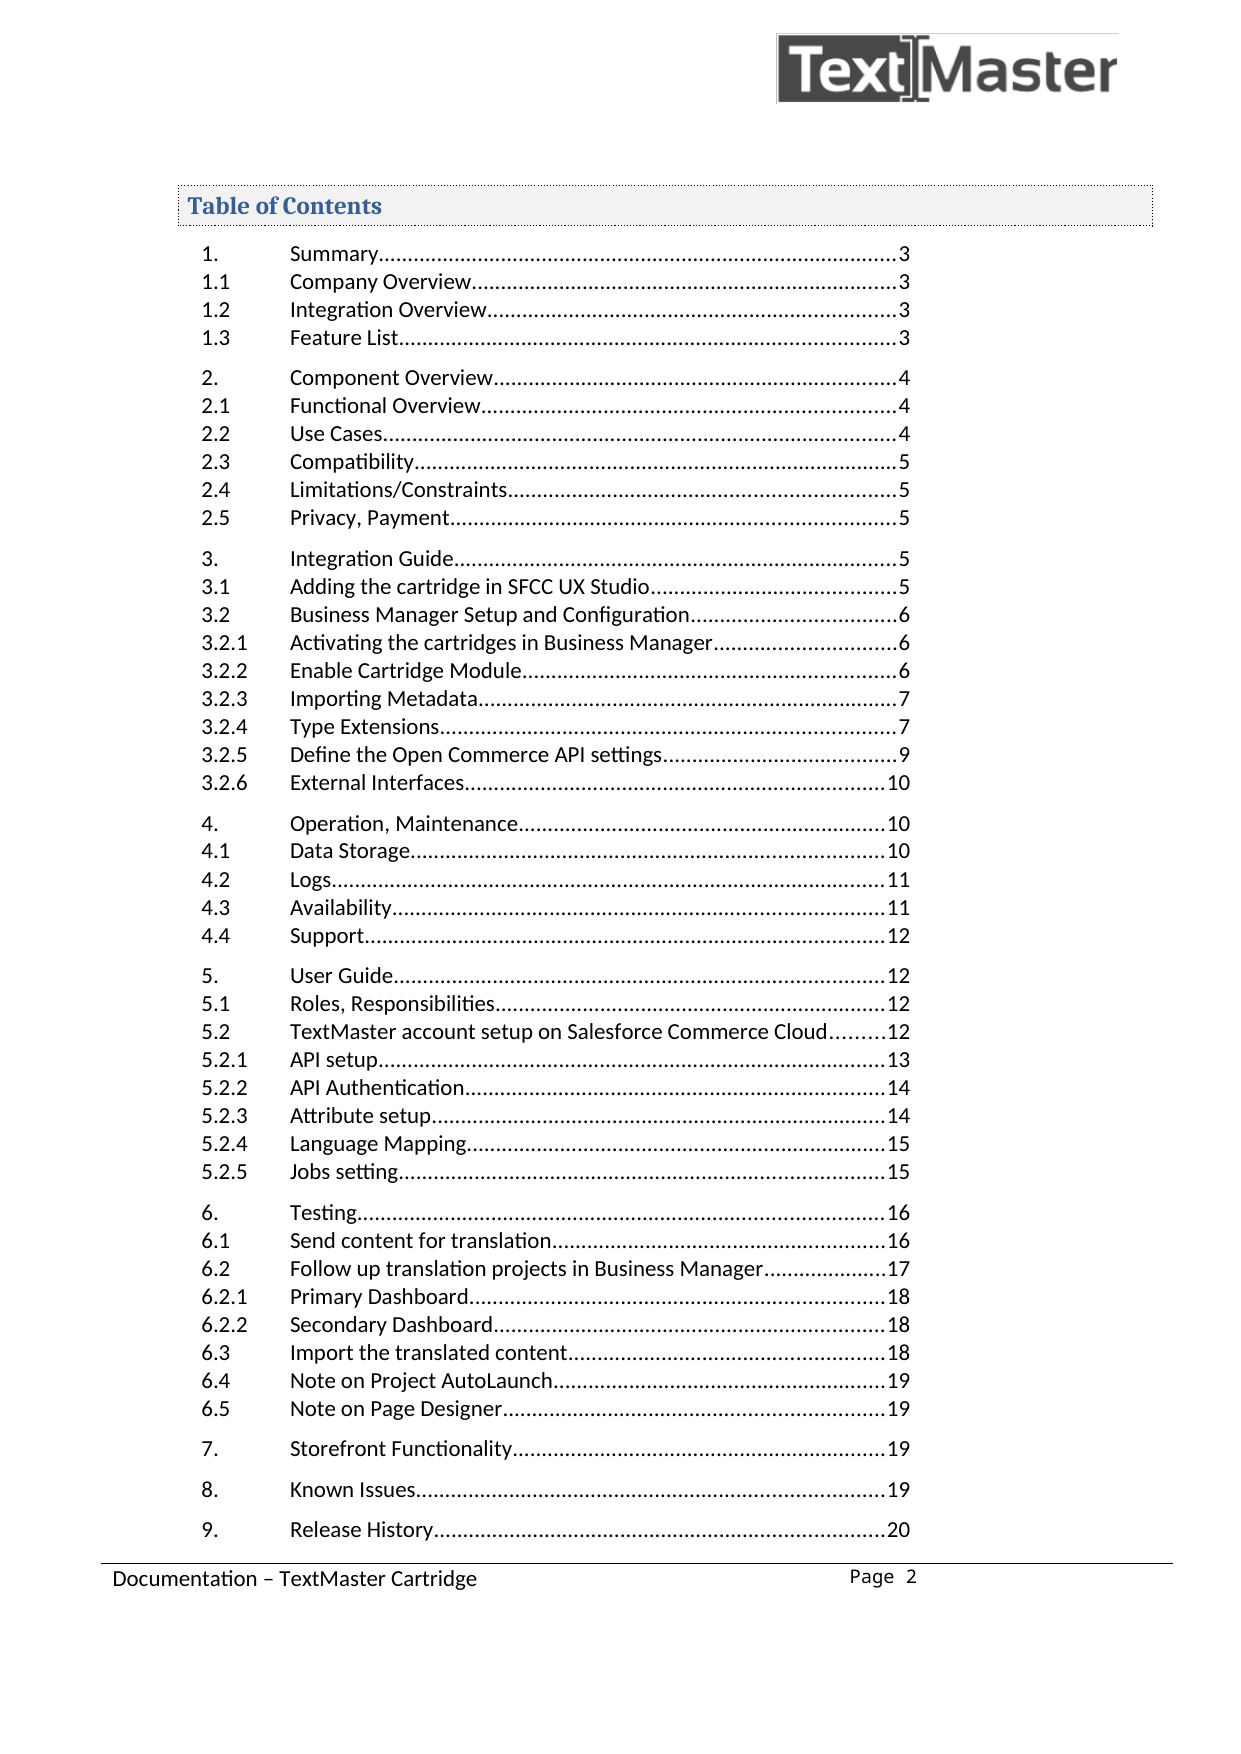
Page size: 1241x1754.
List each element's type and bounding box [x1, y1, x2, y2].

picture [775, 33, 1119, 104]
